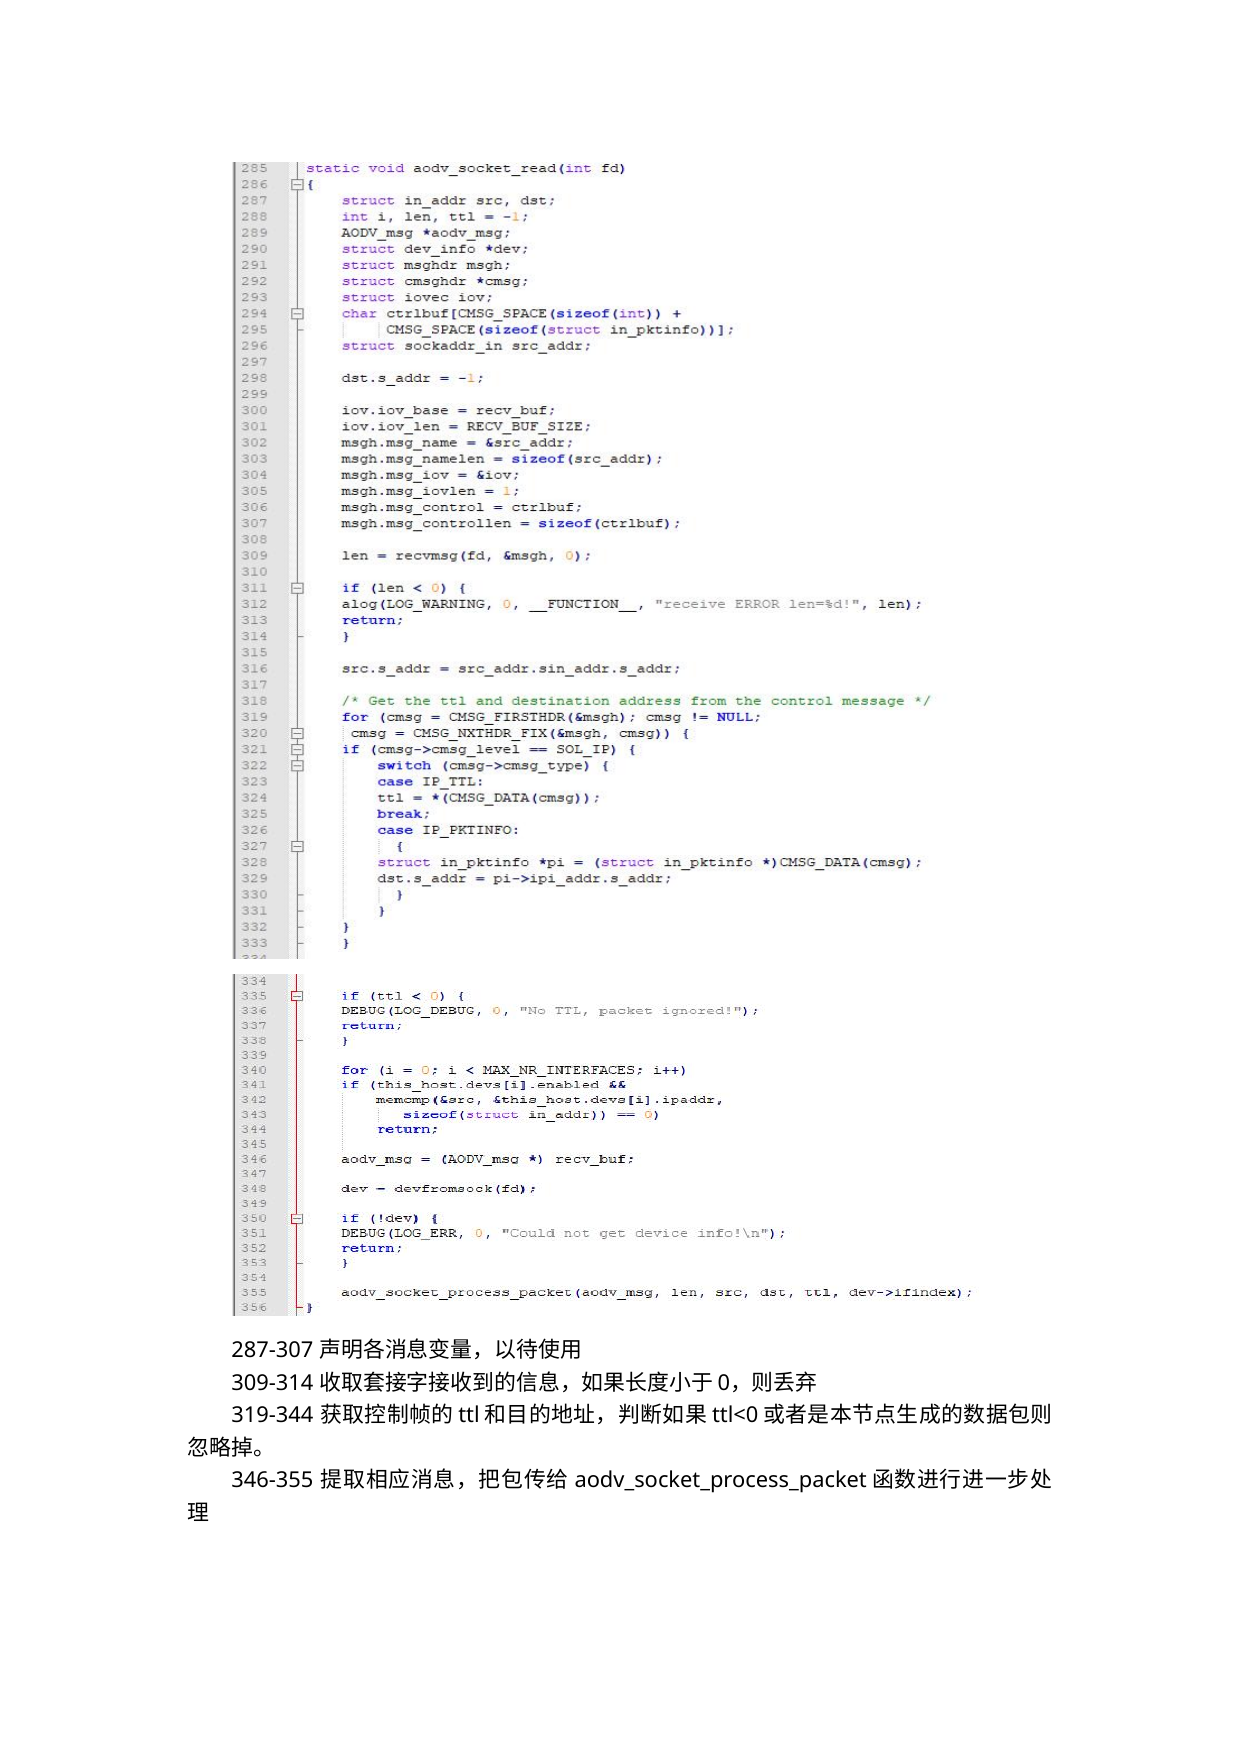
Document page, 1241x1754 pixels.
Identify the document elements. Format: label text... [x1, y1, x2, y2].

picture [231, 162, 1097, 959]
text 287-307 声明各消息变量，以待使用 [187, 1332, 1053, 1364]
text 309-314 收取套接字接收到的信息，如果长度小于0，则丢弃 [187, 1364, 1053, 1397]
text 319-344 获取控制帧的ttl和目的地址，判断如果ttl<0或者是本节点生成的数据包则忽略掉。 [187, 1397, 1053, 1462]
picture [231, 974, 1050, 1316]
text 346-355 提取相应消息，把包传给aodv_socket_process_packet函数进行进一步处理 [187, 1462, 1053, 1527]
